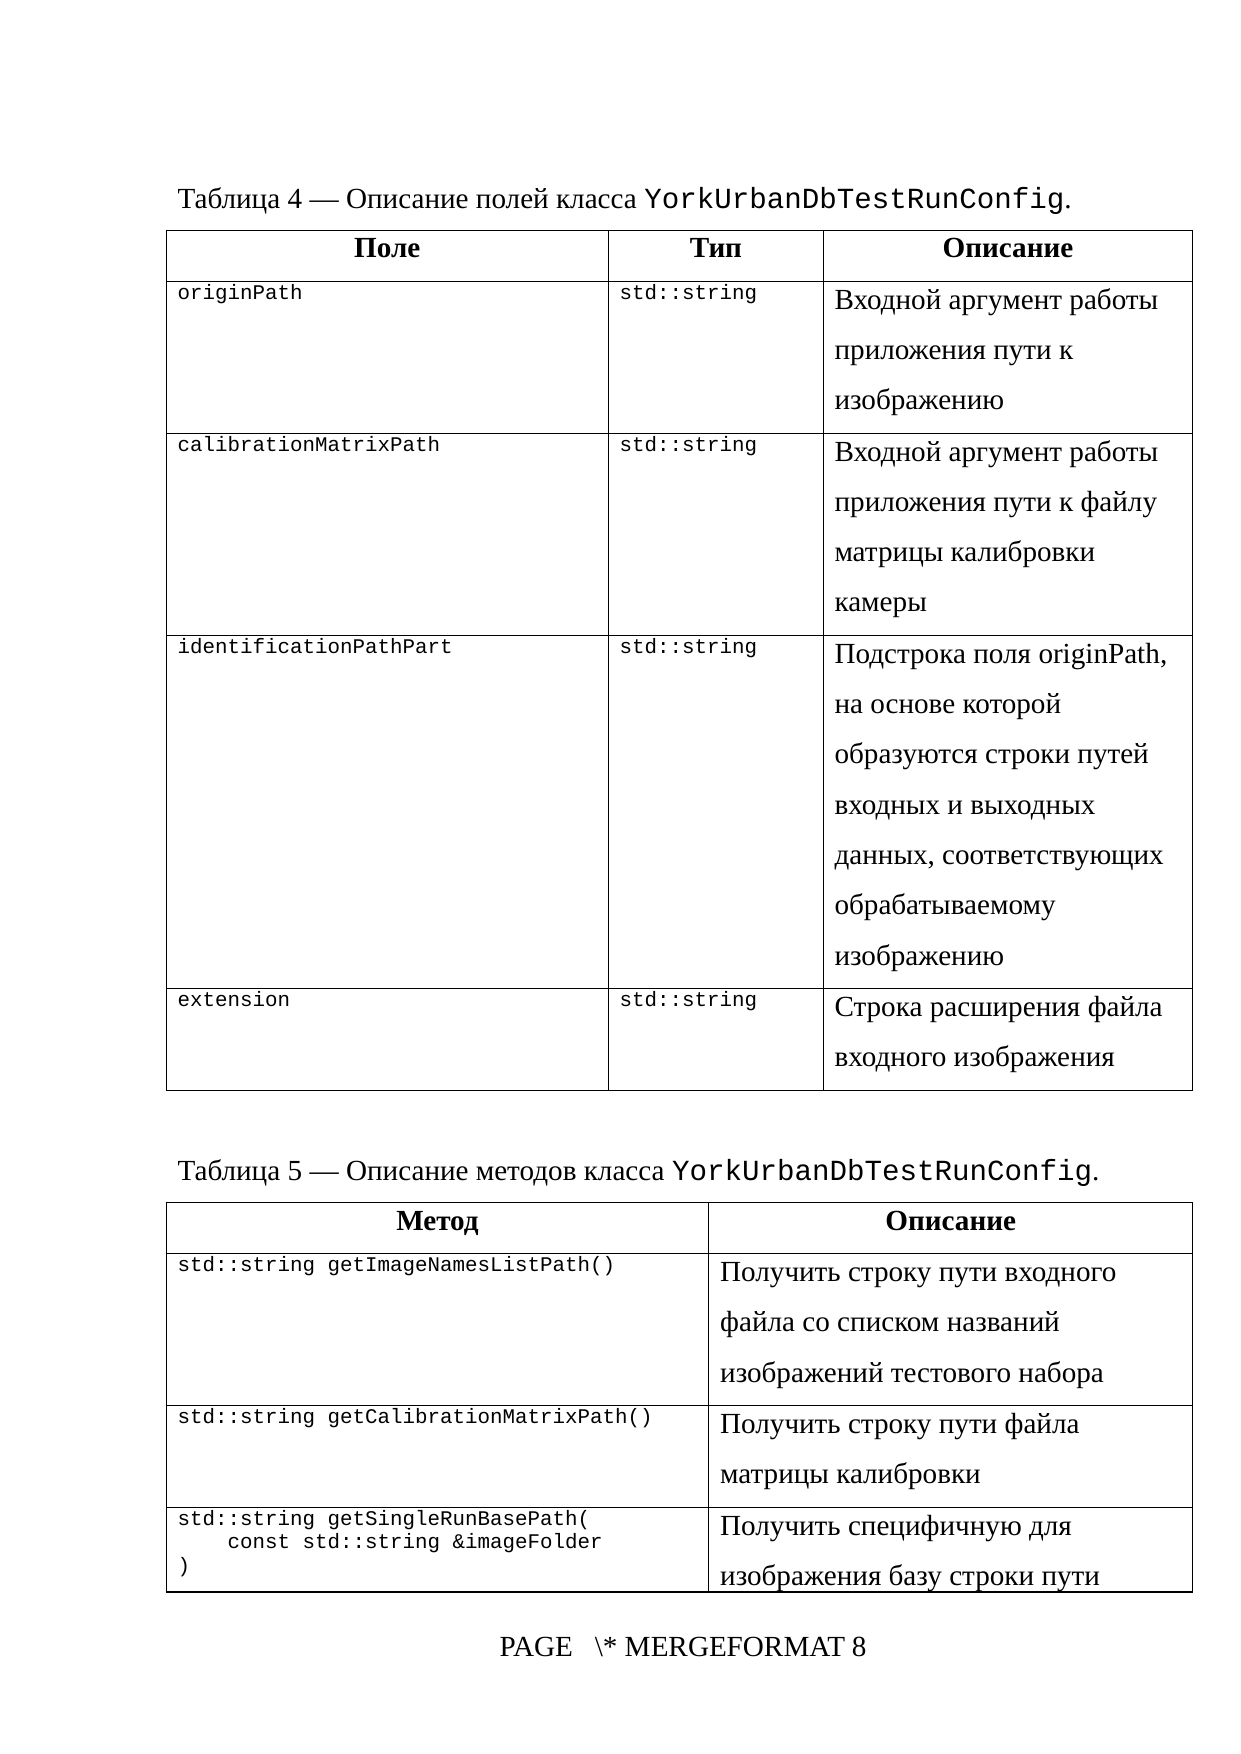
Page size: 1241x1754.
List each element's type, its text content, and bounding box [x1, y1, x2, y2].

table_cell std::string getImageNamesListPath() [167, 1254, 708, 1405]
table_cell Подстрока поля originPath, на основе которой образуются строки путей входных и выходных данных, соответствующих обрабатываемому изображению [824, 636, 1192, 988]
table_cell std::string getCalibrationMatrixPath() [167, 1406, 708, 1507]
table_header Тип [609, 231, 823, 281]
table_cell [709, 1508, 1192, 1591]
table_cell std::string [609, 282, 823, 433]
table_header Описание [709, 1203, 1192, 1253]
table_cell extension [167, 989, 608, 1089]
table_cell std::string [609, 434, 823, 635]
table_cell std::string [609, 636, 823, 988]
table_cell std::string [609, 989, 823, 1089]
table_cell identificationPathPart [167, 636, 608, 988]
table_header Метод [167, 1203, 708, 1253]
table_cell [167, 1508, 708, 1591]
table_cell Входной аргумент работы приложения пути к изображению [824, 282, 1192, 433]
text Таблица 5 — Описание методов класса YorkUrbanDbTestRunConfig. [177, 1153, 1181, 1189]
text Таблица 4 — Описание полей класса YorkUrbanDbTestRunConfig. [177, 181, 1181, 217]
table_header Поле [167, 231, 608, 281]
table_cell Получить строку пути файла матрицы калибровки [709, 1406, 1192, 1507]
table_cell originPath [167, 282, 608, 433]
table_cell Входной аргумент работы приложения пути к файлу матрицы калибровки камеры [824, 434, 1192, 635]
table_header Описание [824, 231, 1192, 281]
table_cell Строка расширения файла входного изображения [824, 989, 1192, 1089]
table_cell Получить строку пути входного файла со списком названий изображений тестового набора [709, 1254, 1192, 1405]
table_cell calibrationMatrixPath [167, 434, 608, 635]
